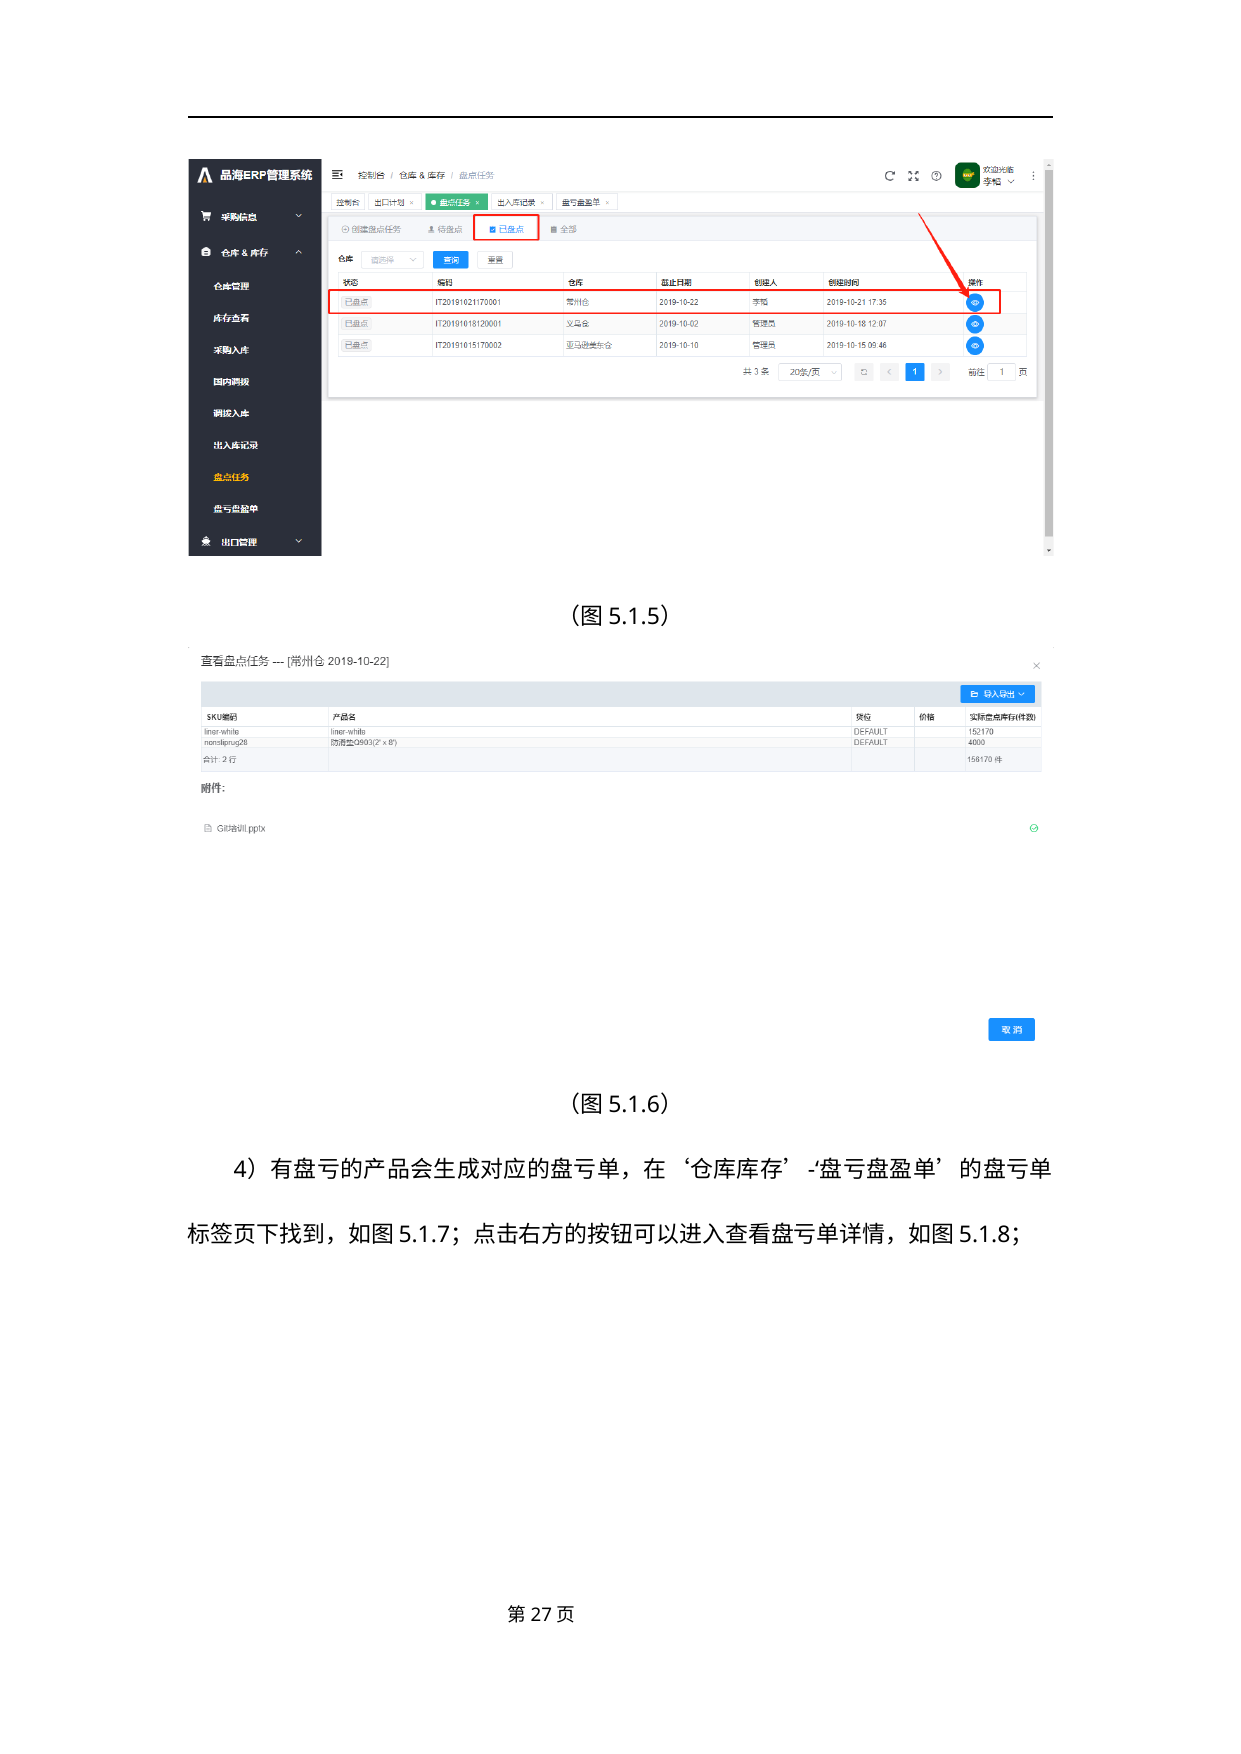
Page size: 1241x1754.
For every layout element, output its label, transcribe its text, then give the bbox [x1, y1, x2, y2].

text （图5.1.5） [187, 582, 1053, 647]
text 4）有盘亏的产品会生成对应的盘亏单，在‘仓库库存’-‘盘亏盘盈单’的盘亏单标签页下找到，如图5.1.7；点击右方的按钮可以进入查看盘亏单详情，如图5.1.8； [187, 1135, 1053, 1265]
picture [188, 647, 1054, 1044]
text （图5.1.6） [187, 1070, 1053, 1135]
picture [188, 159, 1054, 556]
